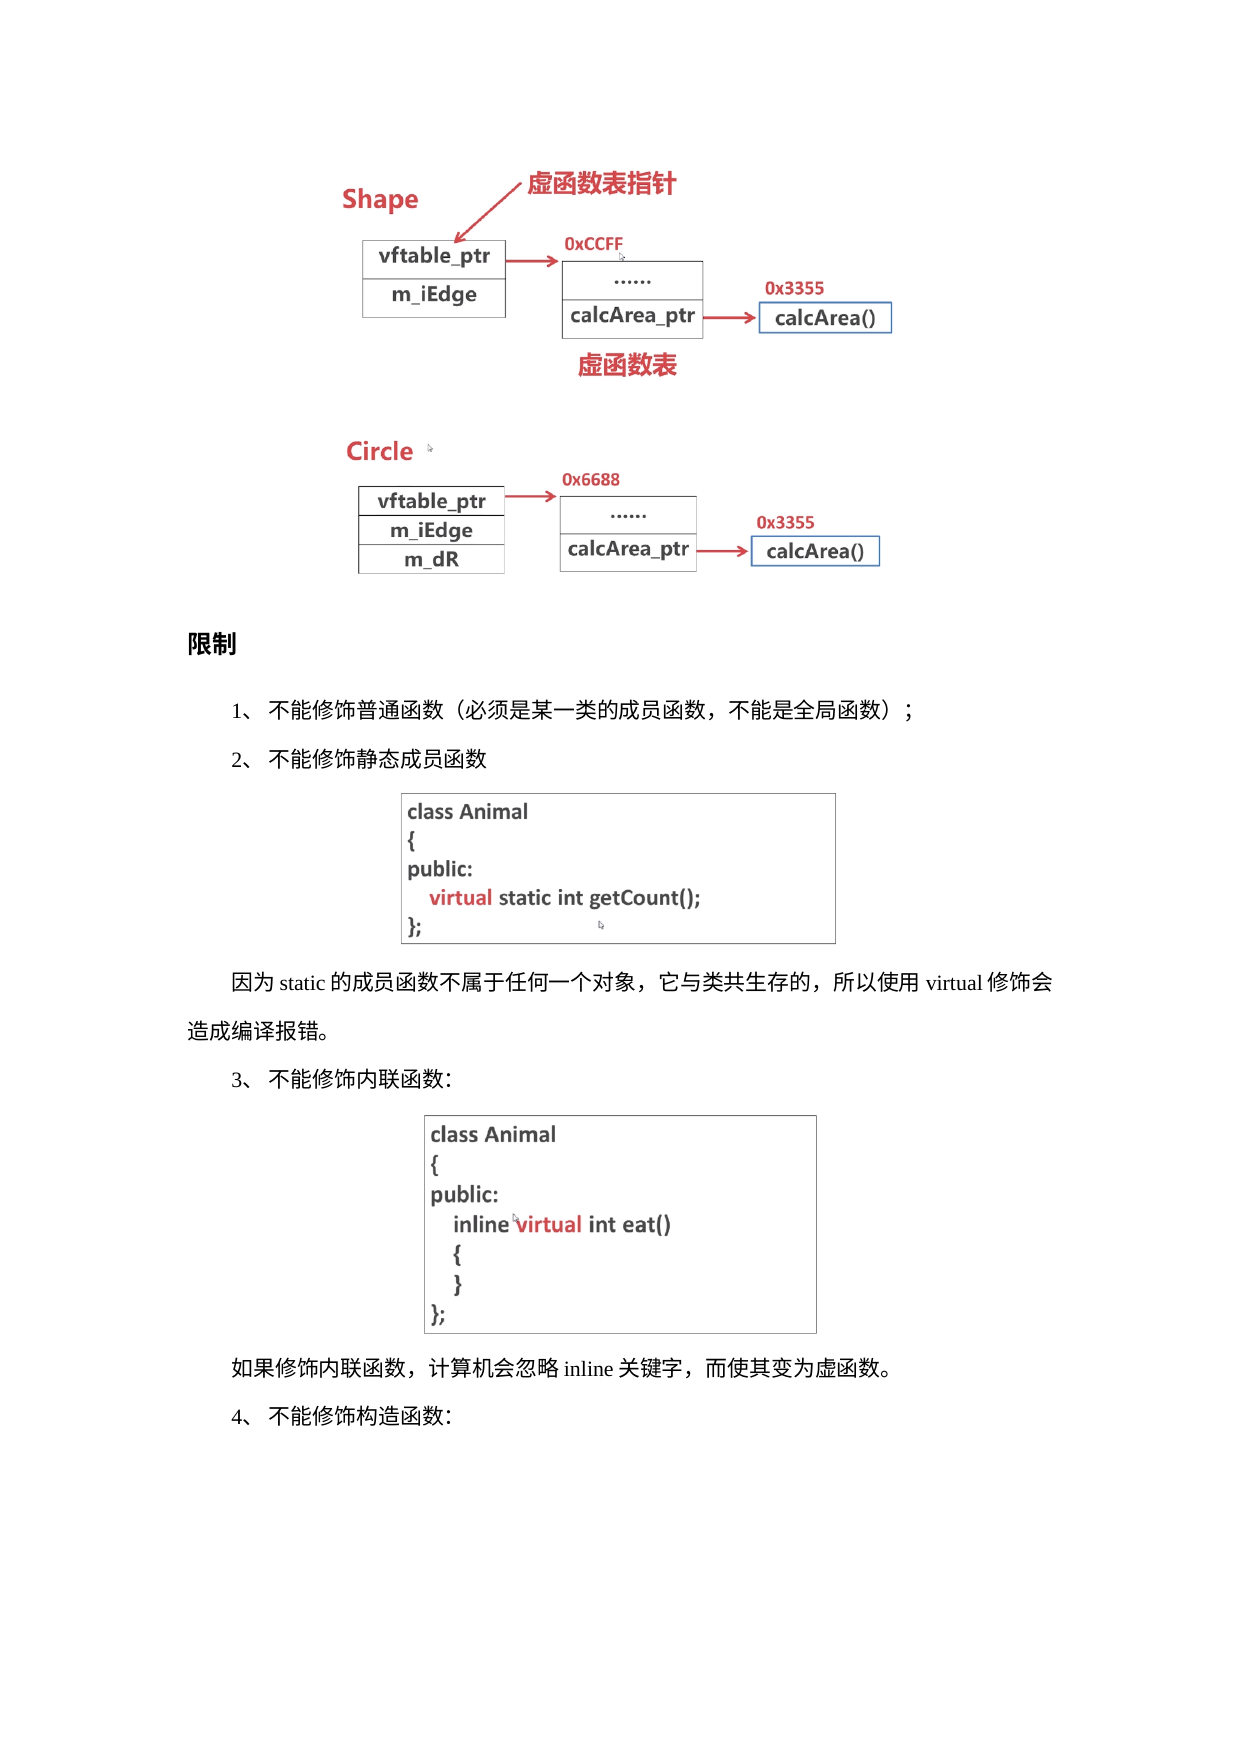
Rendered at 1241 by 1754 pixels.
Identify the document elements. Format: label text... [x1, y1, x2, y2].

text 因为static的成员函数不属于任何一个对象，它与类共生存的，所以使用virtual修饰会造成编译报错。 [187, 964, 1053, 1046]
text 如果修饰内联函数，计算机会忽略inline关键字，而使其变为虚函数。 [187, 1350, 1053, 1383]
list 不能修饰普通函数（必须是某一类的成员函数，不能是全局函数）； [231, 693, 1053, 725]
list 不能修饰构造函数： [231, 1398, 1053, 1431]
list 不能修饰静态成员函数 [231, 741, 1053, 774]
picture [396, 789, 844, 949]
picture [338, 162, 902, 399]
subtitle 限制 [187, 610, 1053, 675]
picture [343, 434, 897, 581]
picture [417, 1110, 823, 1337]
list 不能修饰内联函数： [231, 1062, 1053, 1094]
